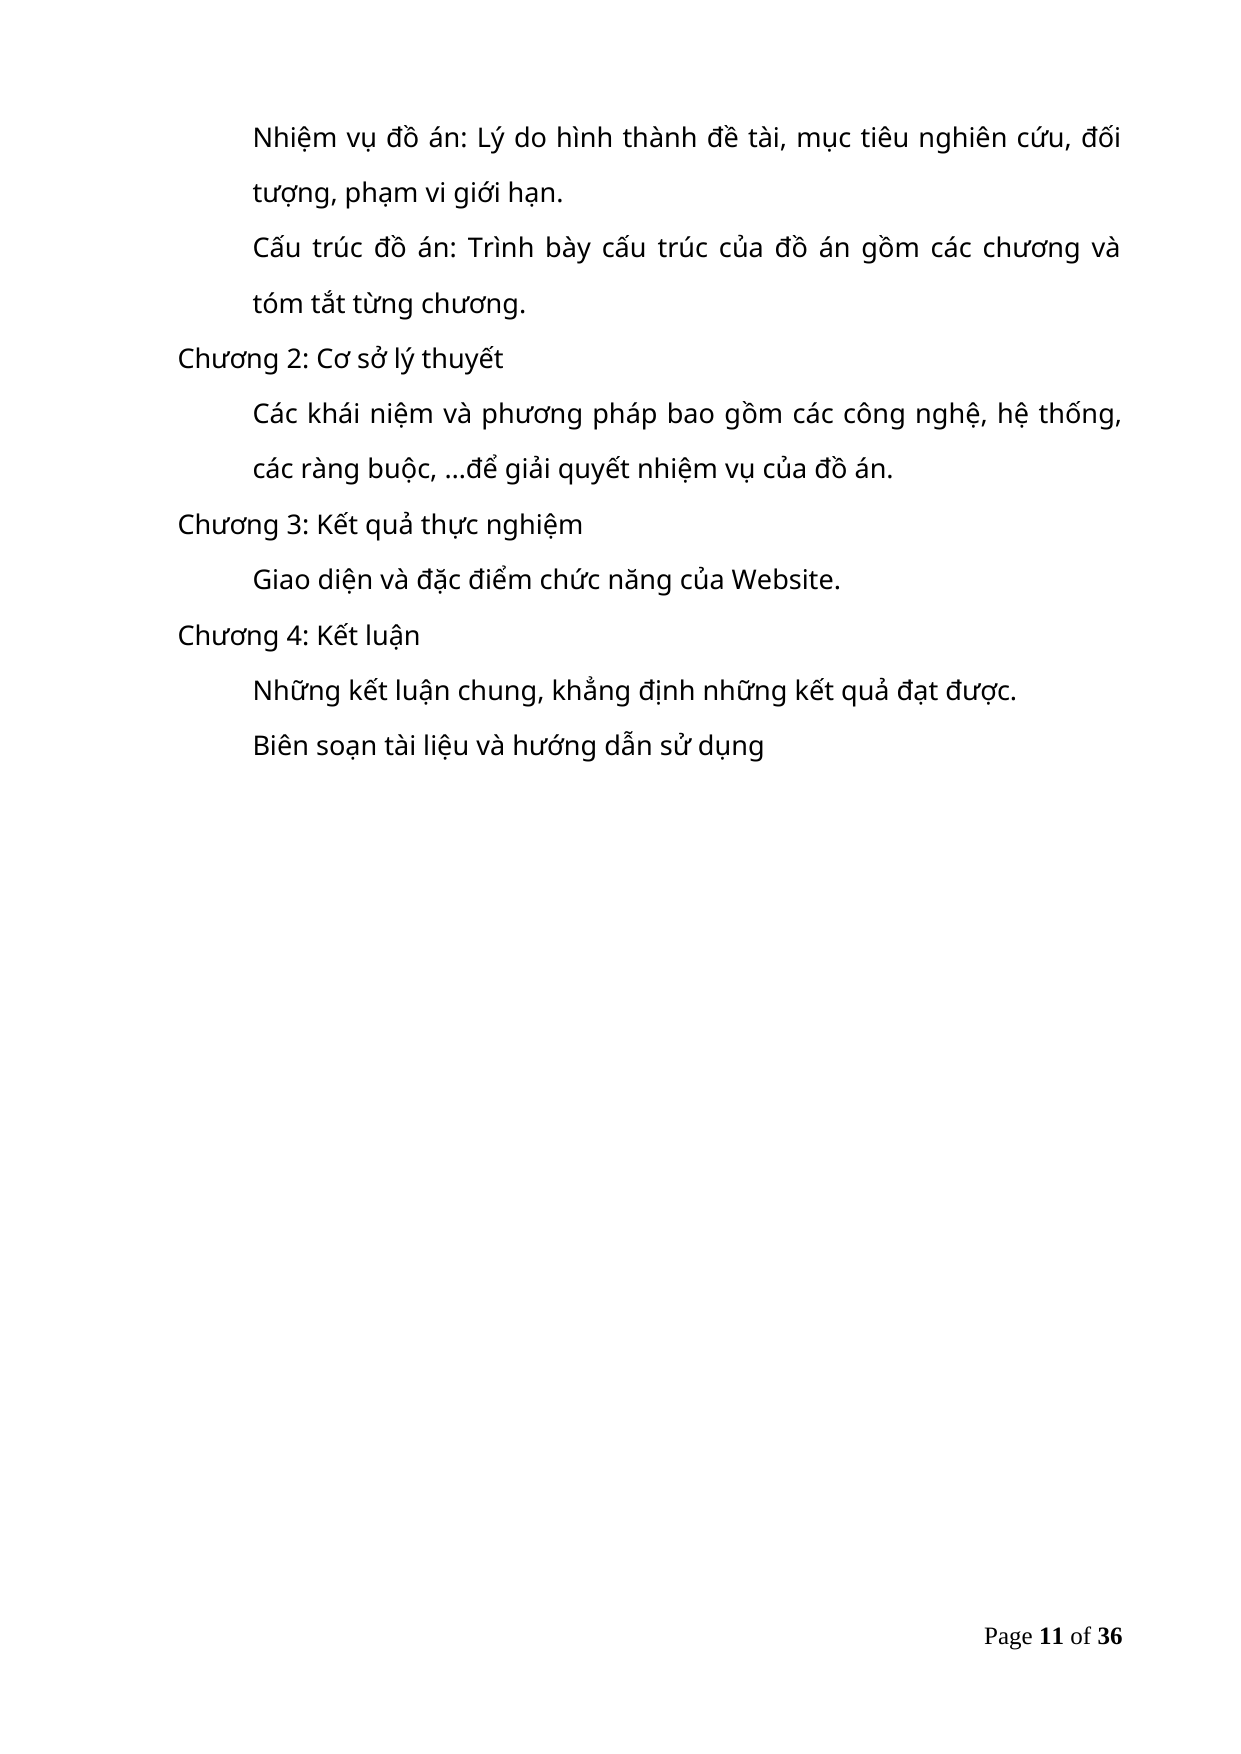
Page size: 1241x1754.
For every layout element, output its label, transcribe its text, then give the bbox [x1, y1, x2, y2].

text Chương 2: Cơ sở lý thuyết [177, 339, 1122, 376]
text Các khái niệm và phương pháp bao gồm các công nghệ, hệ thống, các ràng buộc, …để giải quyết nhiệm vụ của đồ án. [252, 395, 1122, 487]
text Những kết luận chung, khẳng định những kết quả đạt được. [252, 671, 1122, 708]
text Giao diện và đặc điểm chức năng của Website. [177, 561, 1122, 597]
text Chương 3: Kết quả thực nghiệm [177, 505, 1122, 542]
text Biên soạn tài liệu và hướng dẫn sử dụng [252, 727, 1122, 763]
text Chương 4: Kết luận [177, 616, 1122, 653]
text Cấu trúc đồ án: Trình bày cấu trúc của đồ án gồm các chương và tóm tắt từng chương. [252, 229, 1122, 321]
text Nhiệm vụ đồ án: Lý do hình thành đề tài, mục tiêu nghiên cứu, đối tượng, phạm vi giới hạn. [252, 118, 1122, 210]
